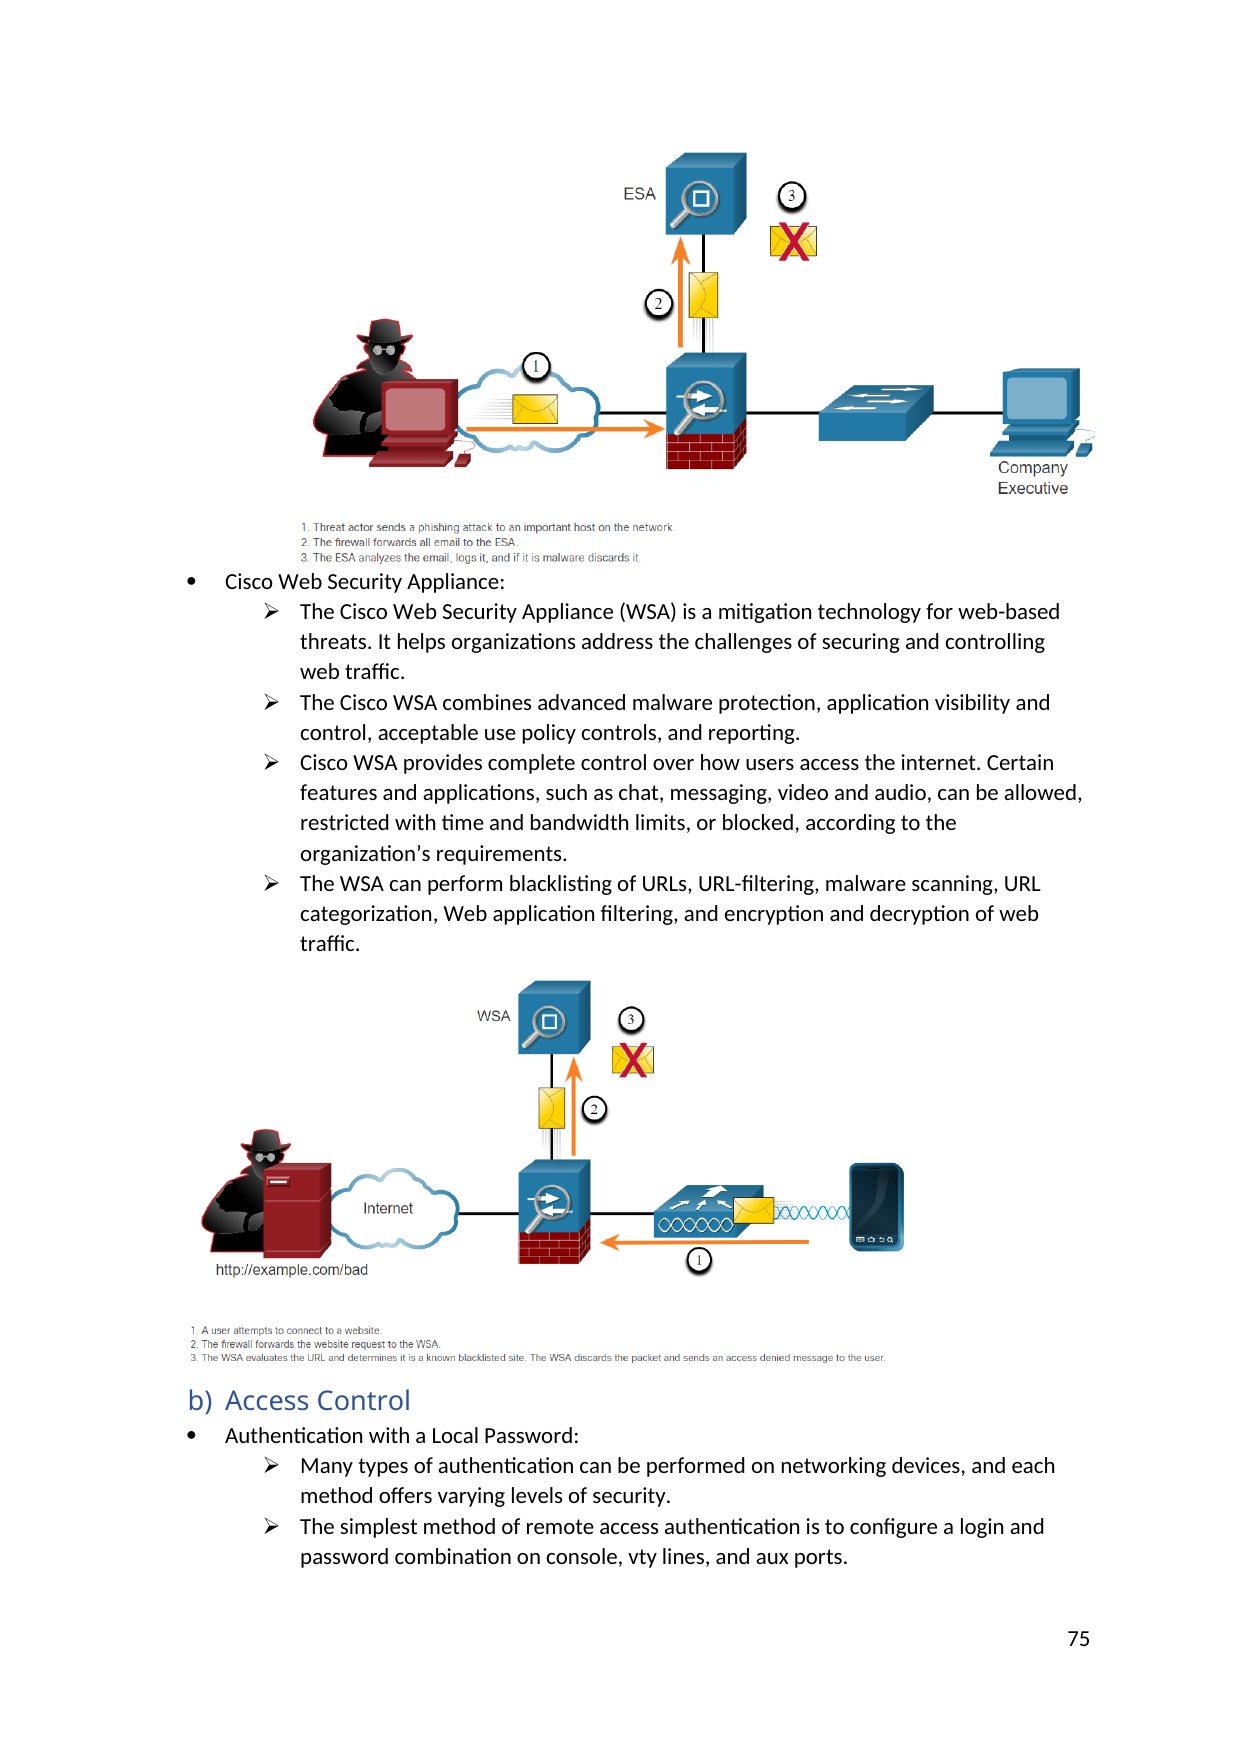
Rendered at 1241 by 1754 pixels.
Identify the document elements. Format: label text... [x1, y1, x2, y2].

subtitle Access Control [187, 1381, 1090, 1418]
list The Cisco Web Security Appliance (WSA) is a mitigation technology for web-based threats. It helps organizations address the challenges of securing and controlling web traffic. [262, 597, 1090, 685]
list Authentication with a Local Password: [187, 1421, 1090, 1449]
list The Cisco WSA combines advanced malware protection, application visibility and control, acceptable use policy controls, and reporting. [262, 688, 1090, 746]
picture [300, 150, 1096, 565]
list The simplest method of remote access authentication is to configure a login and password combination on console, vty lines, and aux ports. [262, 1512, 1090, 1570]
picture [187, 976, 905, 1363]
list Cisco Web Security Appliance: [187, 567, 1090, 595]
list Cisco WSA provides complete control over how users access the internet. Certain features and applications, such as chat, messaging, video and audio, can be allowed, restricted with time and bandwidth limits, or blocked, according to the organization’s requirements. [262, 748, 1090, 867]
list Many types of authentication can be performed on networking devices, and each method offers varying levels of security. [262, 1451, 1090, 1509]
list The WSA can perform blacklisting of URLs, URL-filtering, malware scanning, URL categorization, Web application filtering, and encryption and decryption of web traffic. [262, 869, 1090, 957]
